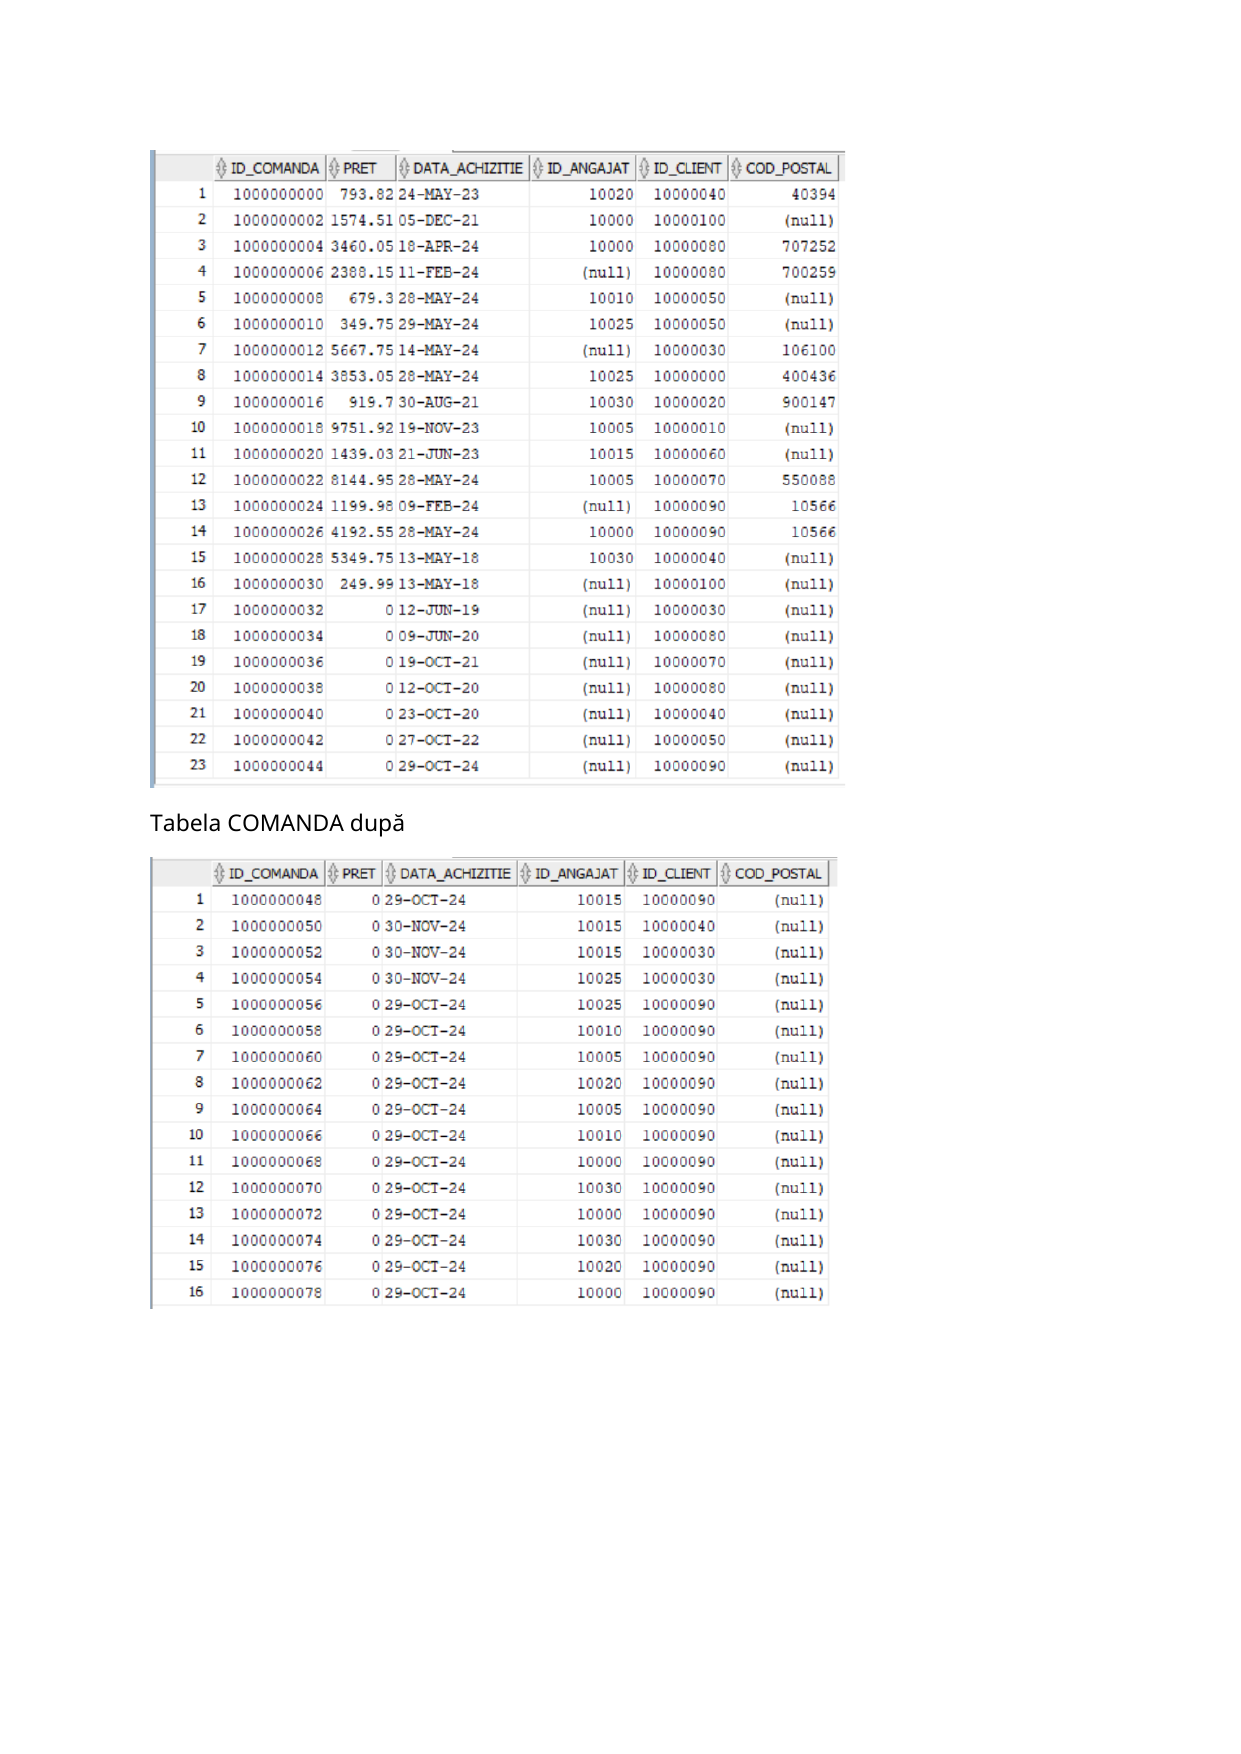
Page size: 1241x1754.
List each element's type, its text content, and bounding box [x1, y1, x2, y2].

picture [150, 150, 846, 788]
text Tabela COMANDA după [150, 807, 1090, 838]
picture [150, 857, 838, 1309]
